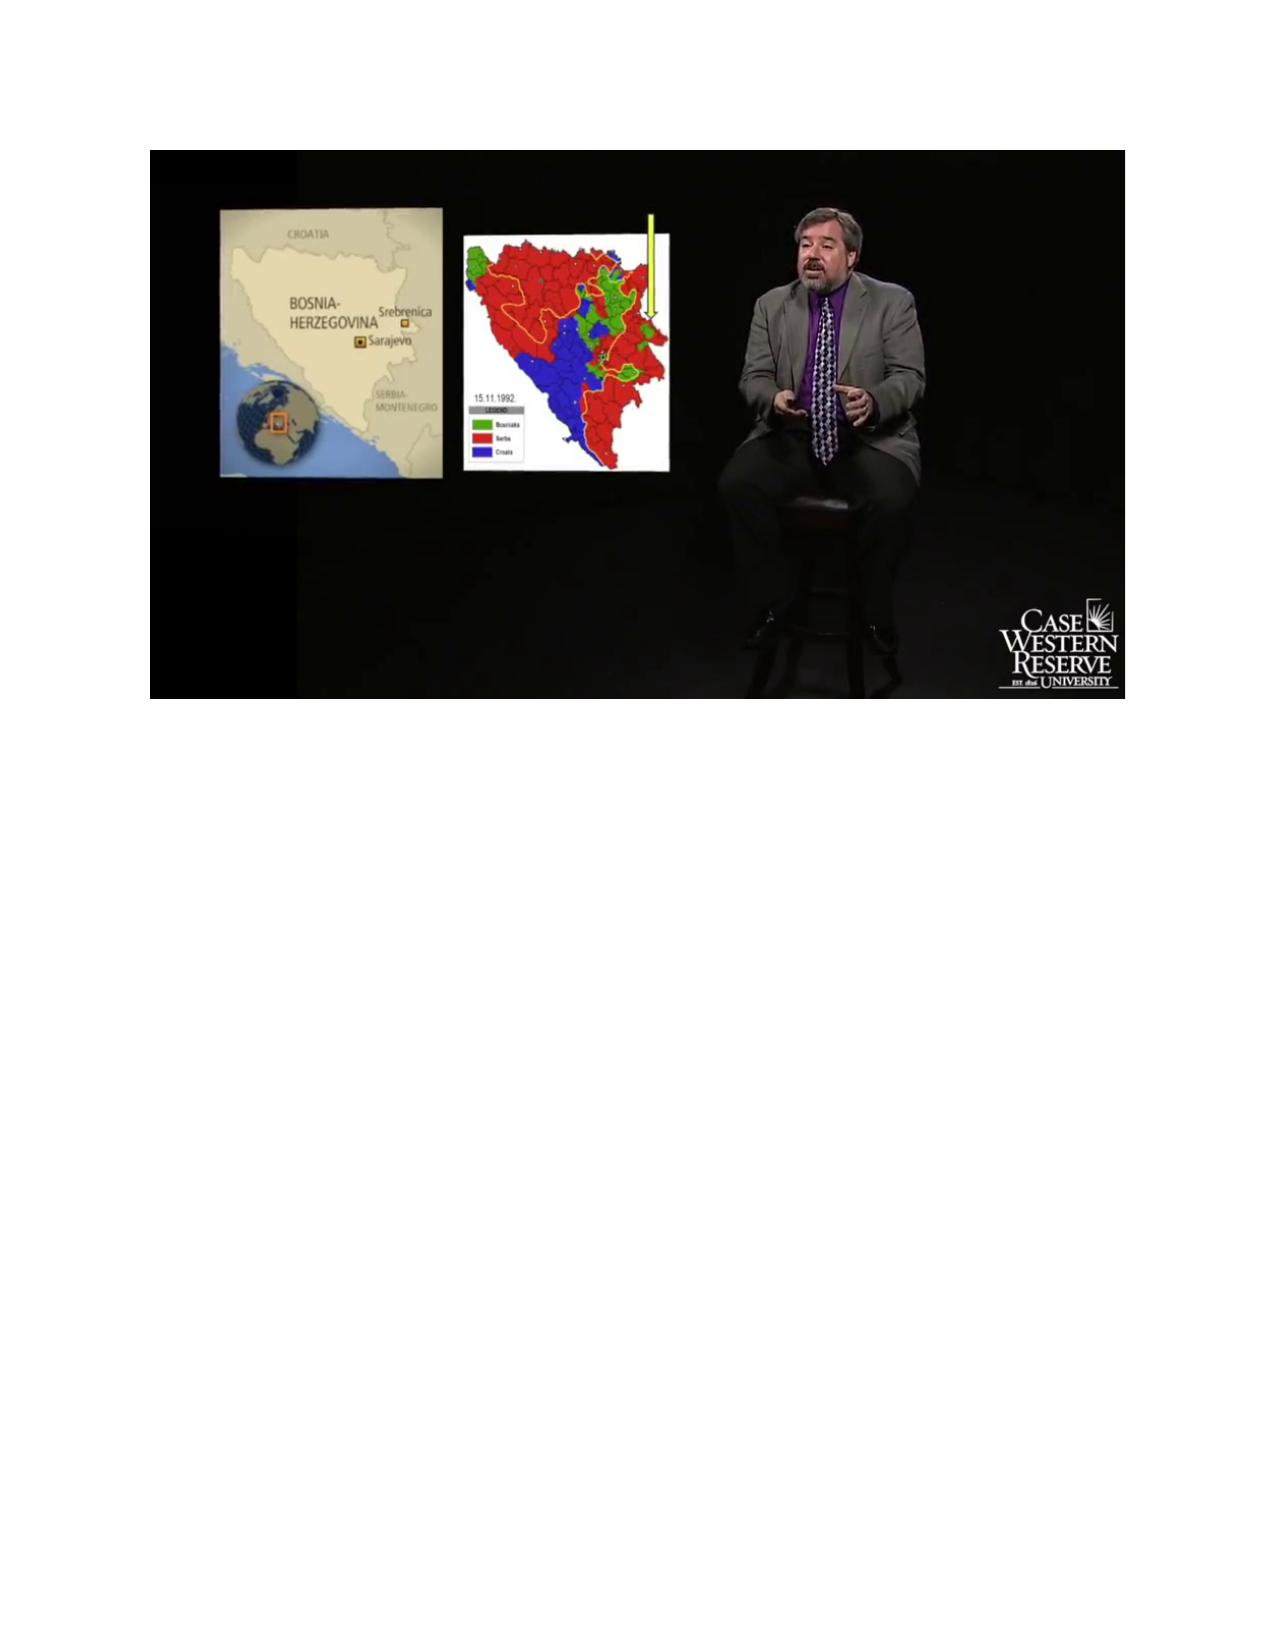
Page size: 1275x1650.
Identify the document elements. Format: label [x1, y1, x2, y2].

picture [150, 150, 1125, 699]
